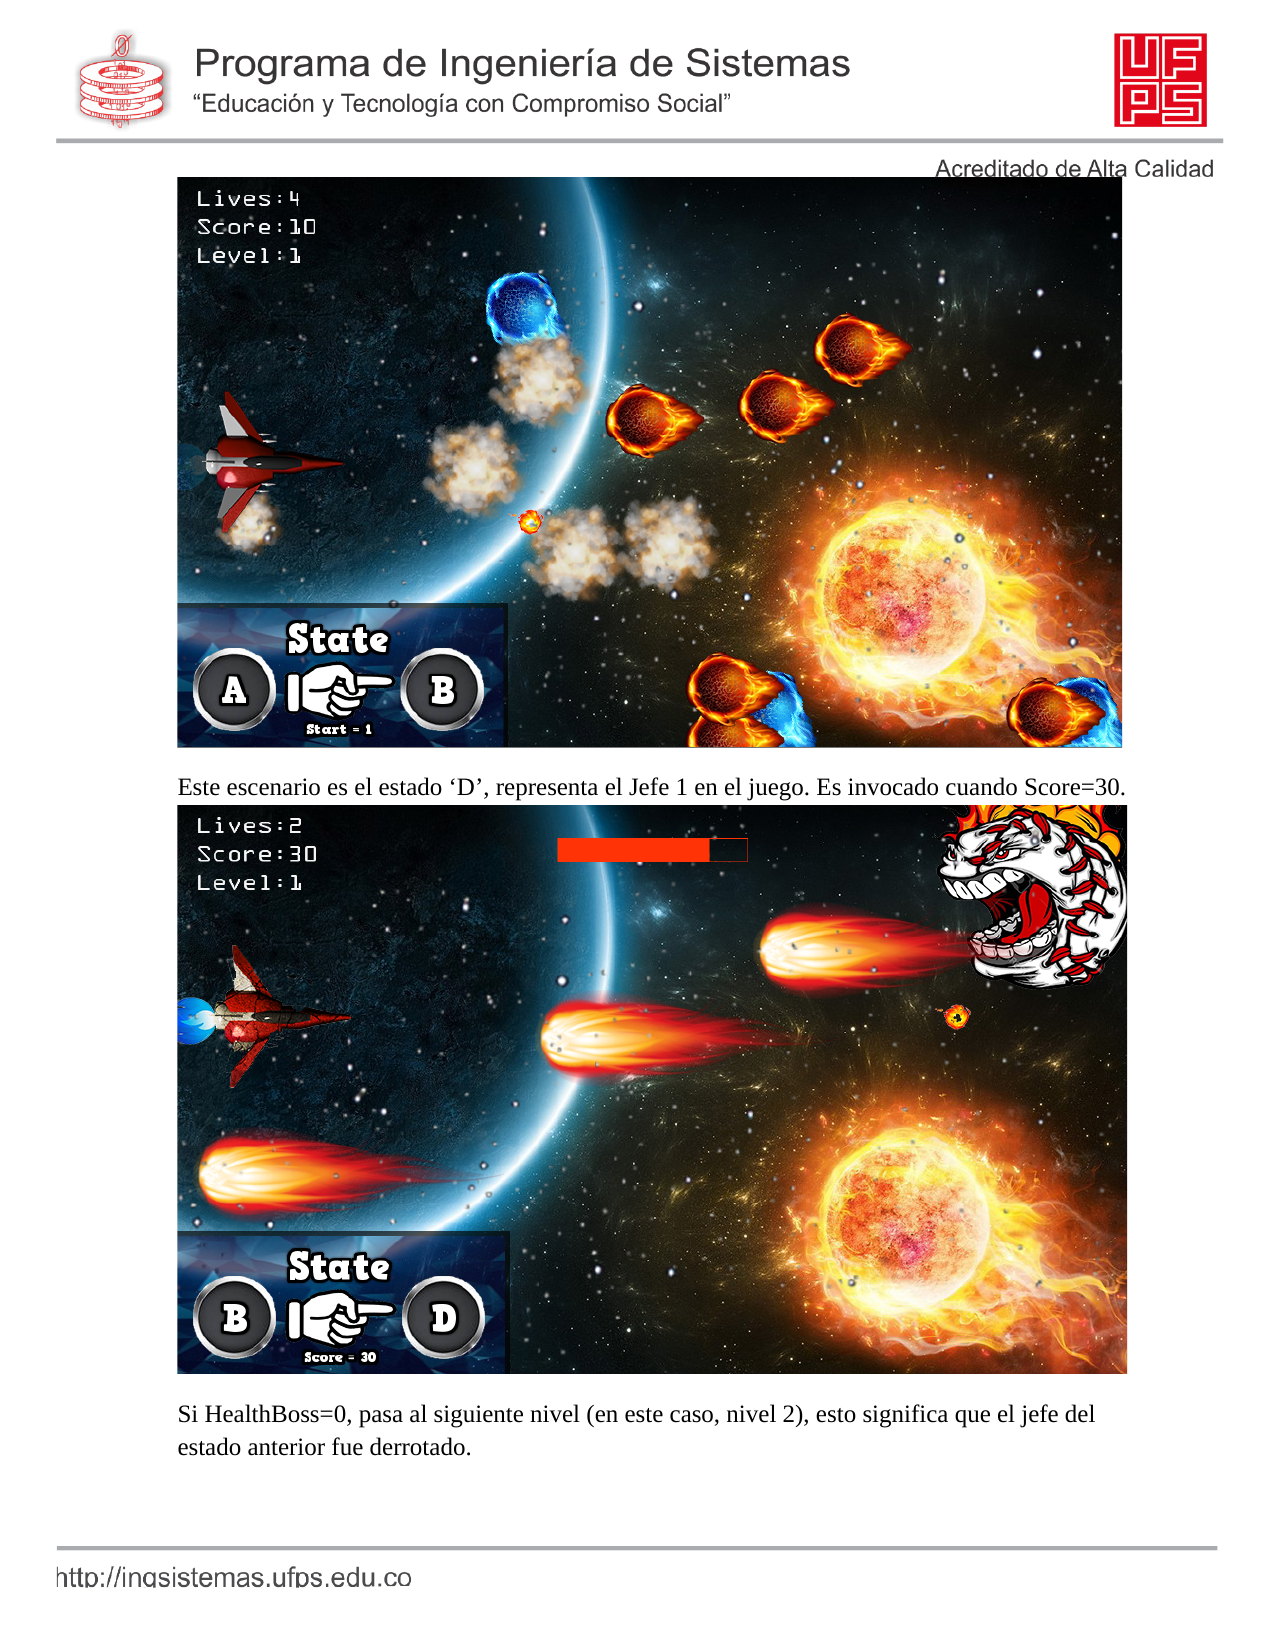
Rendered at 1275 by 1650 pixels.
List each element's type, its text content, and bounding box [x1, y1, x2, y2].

picture [177, 805, 1128, 1374]
picture [56, 26, 1224, 748]
text Si HealthBoss=0, pasa al siguiente nivel (en este caso, nivel 2), esto significa que el jefe del estado anterior fue derrotado. [177, 1399, 1127, 1461]
picture [55, 1546, 1217, 1588]
text Este escenario es el estado ‘D’, representa el Jefe 1 en el juego. Es invocado cuando Score=30. [177, 772, 1127, 805]
